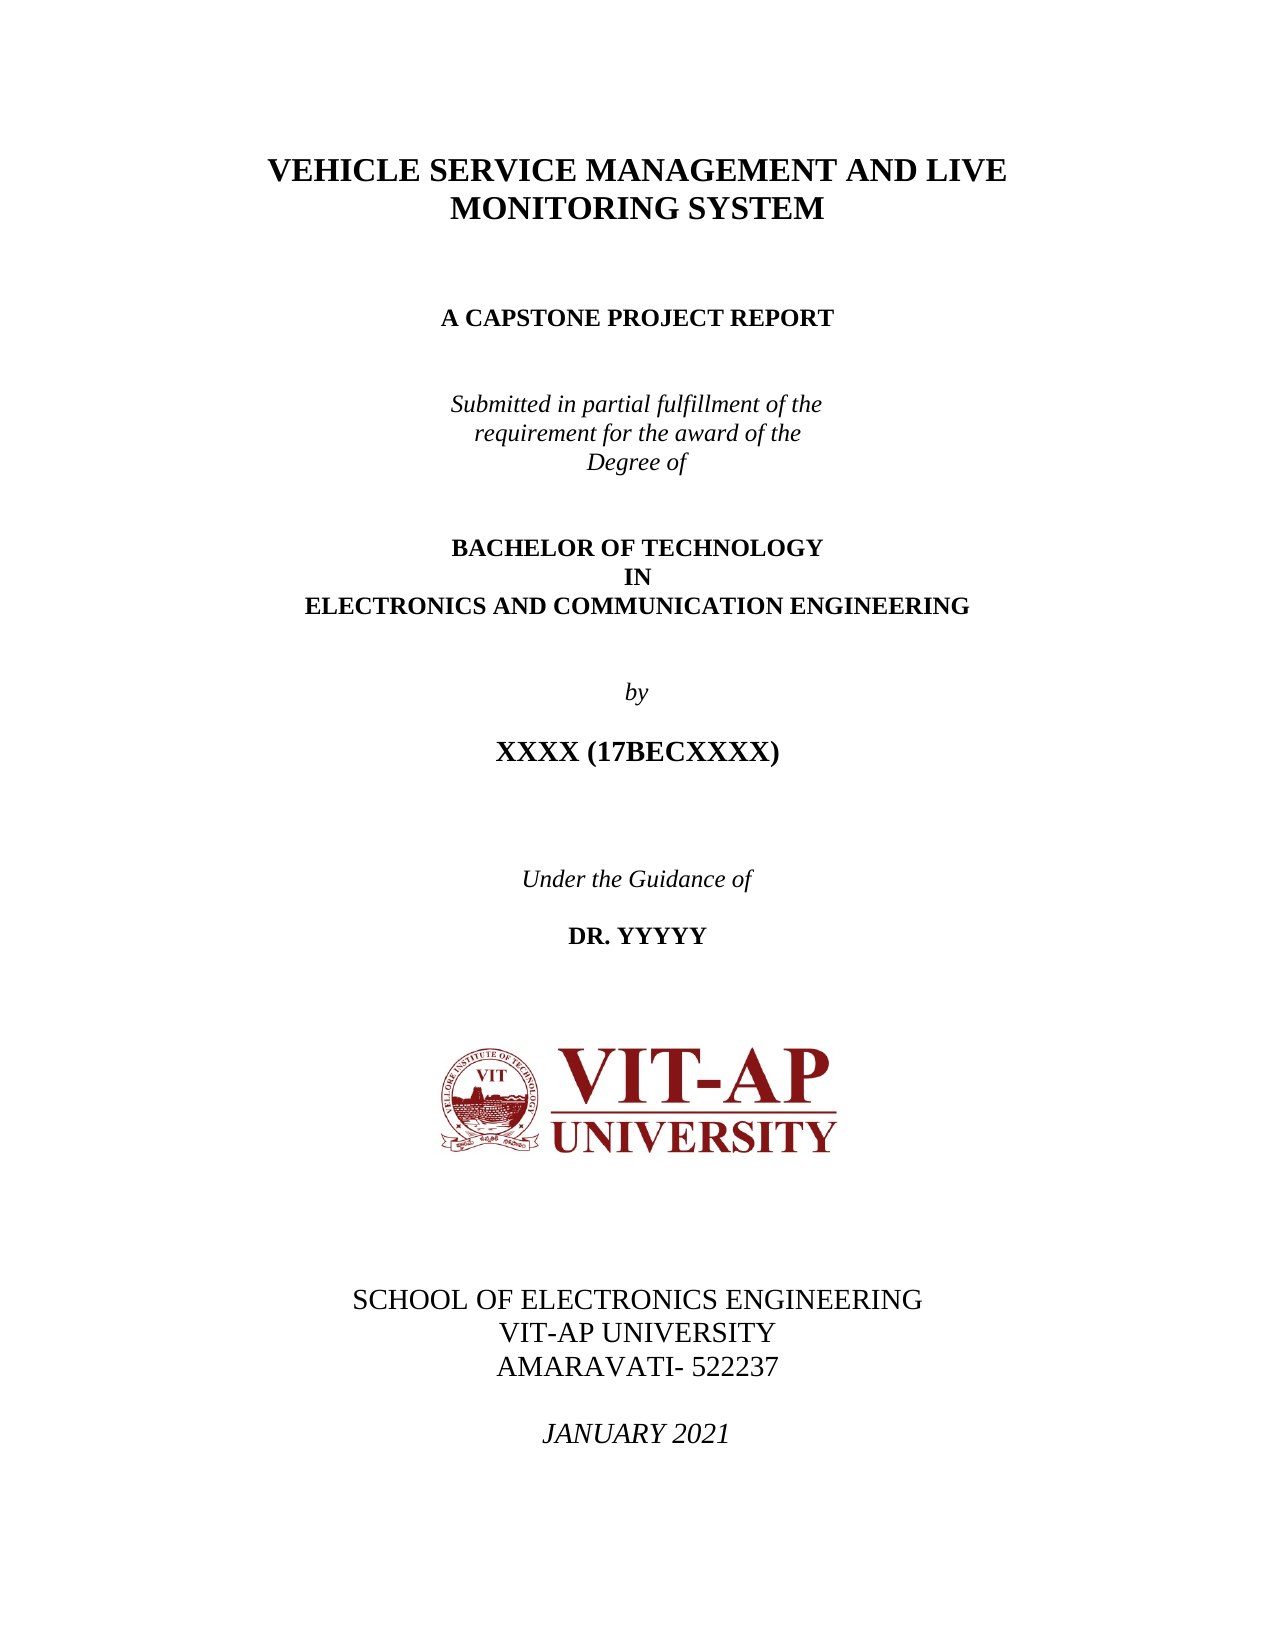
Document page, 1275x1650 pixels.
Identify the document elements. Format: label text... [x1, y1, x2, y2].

text SCHOOL OF ELECTRONICS ENGINEERING [187, 1282, 1087, 1316]
text ELECTRONICS AND COMMUNICATION ENGINEERING [187, 591, 1087, 619]
text VIT-AP UNIVERSITY [187, 1316, 1087, 1349]
text requirement for the award of the [187, 418, 1087, 447]
text by [187, 677, 1087, 706]
text Under the Guidance of [187, 864, 1087, 893]
text VEHICLE SERVICE MANAGEMENT AND LIVE MONITORING SYSTEM [187, 150, 1087, 227]
text A CAPSTONE PROJECT REPORT [187, 303, 1087, 332]
text JANUARY 2021 [187, 1416, 1087, 1450]
text BACHELOR OF TECHNOLOGY [187, 533, 1087, 562]
text Degree of [187, 447, 1087, 476]
text AMARAVATI- 522237 [187, 1349, 1087, 1383]
text IN [187, 562, 1087, 591]
text Submitted in partial fulfillment of the [187, 389, 1087, 418]
text DR. YYYYY [187, 921, 1087, 950]
text XXXX (17BECXXXX) [187, 734, 1087, 768]
picture [432, 1036, 843, 1163]
